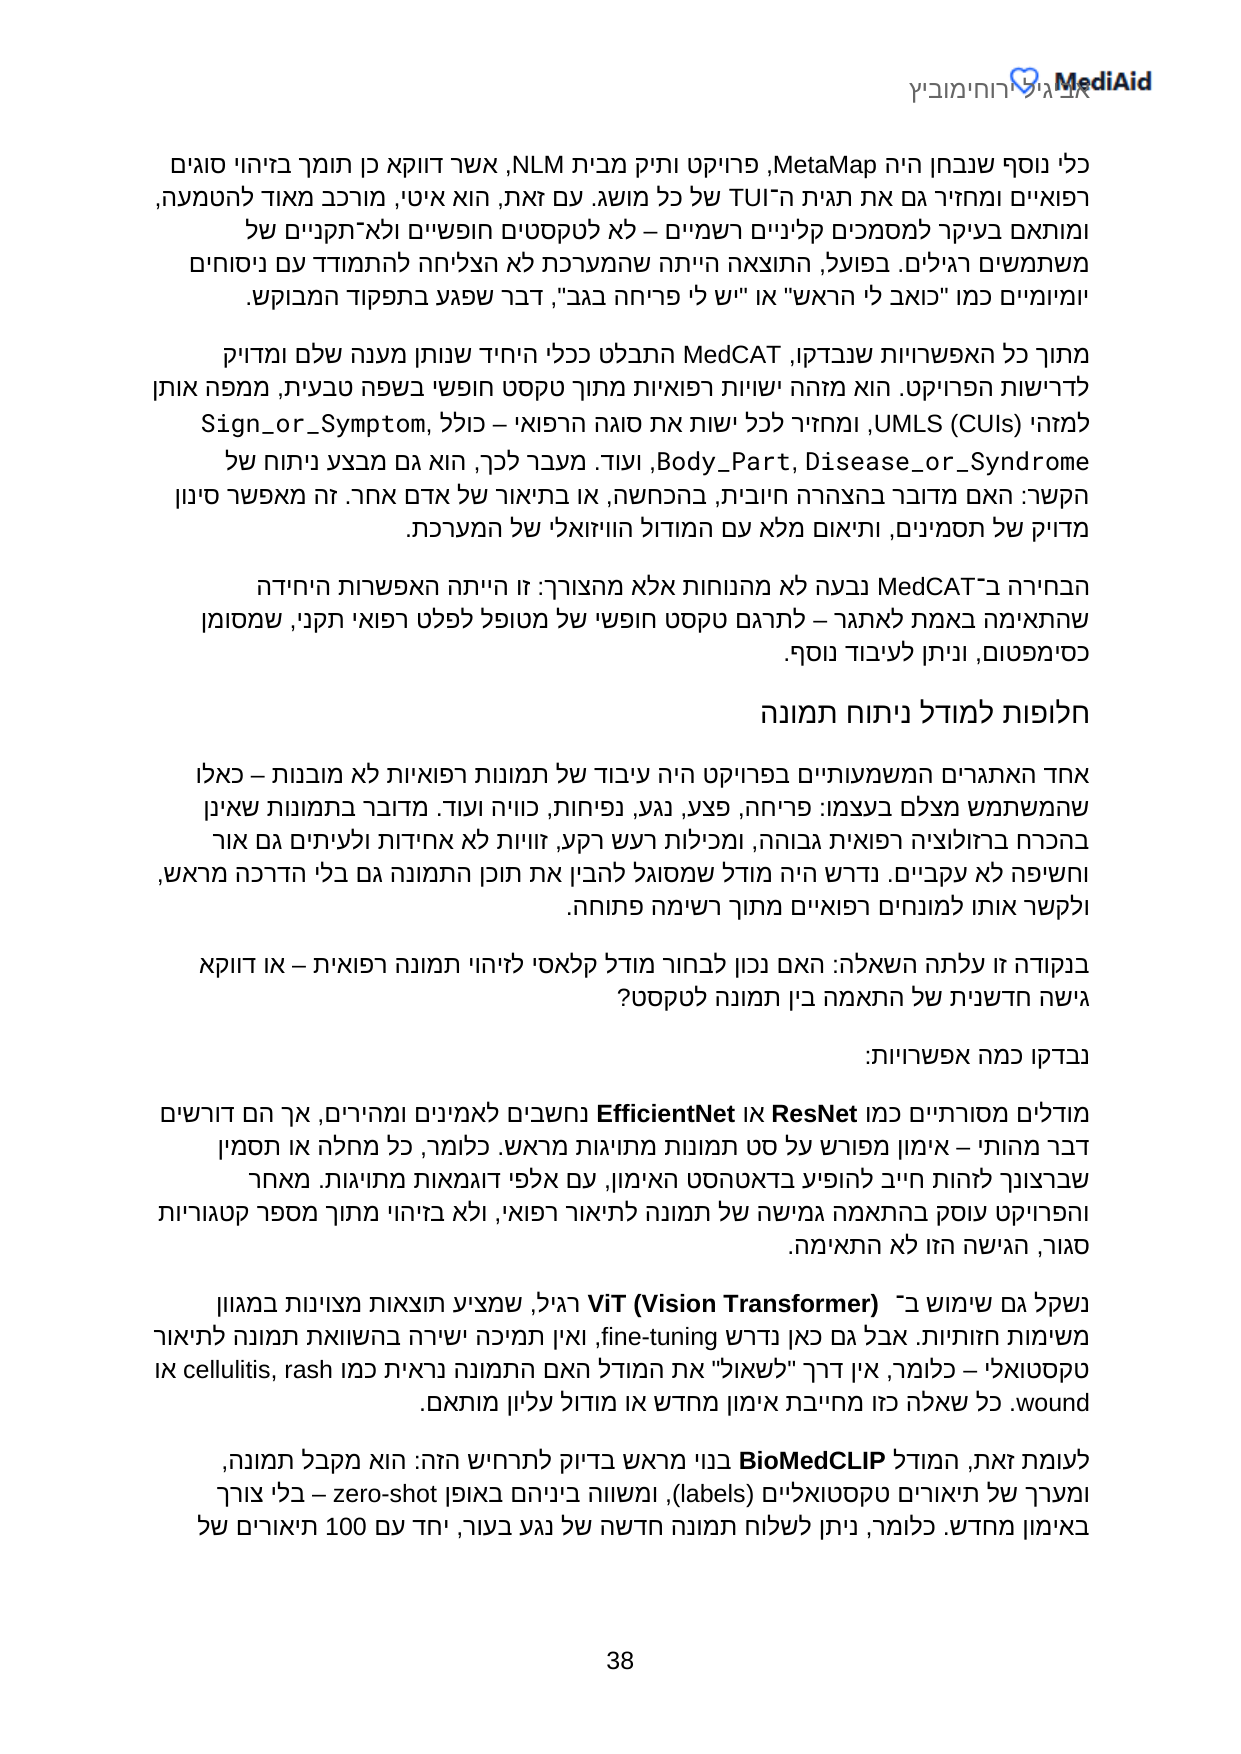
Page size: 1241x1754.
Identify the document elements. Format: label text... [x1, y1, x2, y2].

text הבחירה ב־MedCAT נבעה לא מהנוחות אלא מהצורך: זו הייתה האפשרות היחידה שהתאימה באמת לאתגר – לתרגם טקסט חופשי של מטופל לפלט רפואי תקני, שמסומן כסימפטום, וניתן לעיבוד נוסף. [150, 572, 1090, 667]
text מודלים מסורתיים כמו ResNet או EfficientNet נחשבים לאמינים ומהירים, אך הם דורשים דבר מהותי – אימון מפורש על סט תמונות מתויגות מראש. כלומר, כל מחלה או תסמין שברצונך לזהות חייב להופיע בדאטהסט האימון, עם אלפי דוגמאות מתויגות. מאחר והפרויקט עוסק בהתאמה גמישה של תמונה לתיאור רפואי, ולא בזיהוי מתוך מספר קטגוריות סגור, הגישה הזו לא התאימה. [150, 1099, 1090, 1260]
text נשקל גם שימוש ב־ViT (Vision Transformer)h רגיל, שמציע תוצאות מצוינות במגוון משימות חזותיות. אבל גם כאן נדרש fine-tuning, ואין תמיכה ישירה בהשוואת תמונה לתיאור טקסטואלי – כלומר, אין דרך "לשאול" את המודל האם התמונה נראית כמו cellulitis, rash או wound. כל שאלה כזו מחייבת אימון מחדש או מודול עליון מותאם. [150, 1289, 1090, 1417]
picture [998, 46, 1192, 100]
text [150, 1446, 1090, 1541]
text כלי נוסף שנבחן היה MetaMap, פרויקט ותיק מבית NLM, אשר דווקא כן תומך בזיהוי סוגים רפואיים ומחזיר גם את תגית ה־TUI של כל מושג. עם זאת, הוא איטי, מורכב מאוד להטמעה, ומותאם בעיקר למסמכים קליניים רשמיים – לא לטקסטים חופשיים ולא־תקניים של משתמשים רגילים. בפועל, התוצאה הייתה שהמערכת לא הצליחה להתמודד עם ניסוחים יומיומיים כמו "כואב לי הראש" או "יש לי פריחה בגב", דבר שפגע בתפקוד המבוקש. [150, 150, 1090, 311]
subtitle חלופות למודל ניתוח תמונה [150, 696, 1090, 730]
text אחד האתגרים המשמעותיים בפרויקט היה עיבוד של תמונות רפואיות לא מובנות – כאלו שהמשתמש מצלם בעצמו: פריחה, פצע, נגע, נפיחות, כוויה ועוד. מדובר בתמונות שאינן בהכרח ברזולוציה רפואית גבוהה, ומכילות רעש רקע, זוויות לא אחידות ולעיתים גם אור וחשיפה לא עקביים. נדרש היה מודל שמסוגל להבין את תוכן התמונה גם בלי הדרכה מראש, ולקשר אותו למונחים רפואיים מתוך רשימה פתוחה. [150, 760, 1090, 921]
text מתוך כל האפשרויות שנבדקו, MedCAT התבלט ככלי היחיד שנותן מענה שלם ומדויק לדרישות הפרויקט. הוא מזהה ישויות רפואיות מתוך טקסט חופשי בשפה טבעית, ממפה אותן למזהי UMLS (CUIs), ומחזיר לכל ישות את סוגה הרפואי – כולל Sign_or_Symptom, Body_Part, Disease_or_Syndrome, ועוד. מעבר לכך, הוא גם מבצע ניתוח של הקשר: האם מדובר בהצהרה חיובית, בהכחשה, או בתיאור של אדם אחר. זה מאפשר סינון מדויק של תסמינים, ותיאום מלא עם המודול הוויזואלי של המערכת. [150, 340, 1090, 543]
text נבדקו כמה אפשרויות: [150, 1041, 1090, 1070]
text בנקודה זו עלתה השאלה: האם נכון לבחור מודל קלאסי לזיהוי תמונה רפואית – או דווקא גישה חדשנית של התאמה בין תמונה לטקסט? [150, 950, 1090, 1012]
